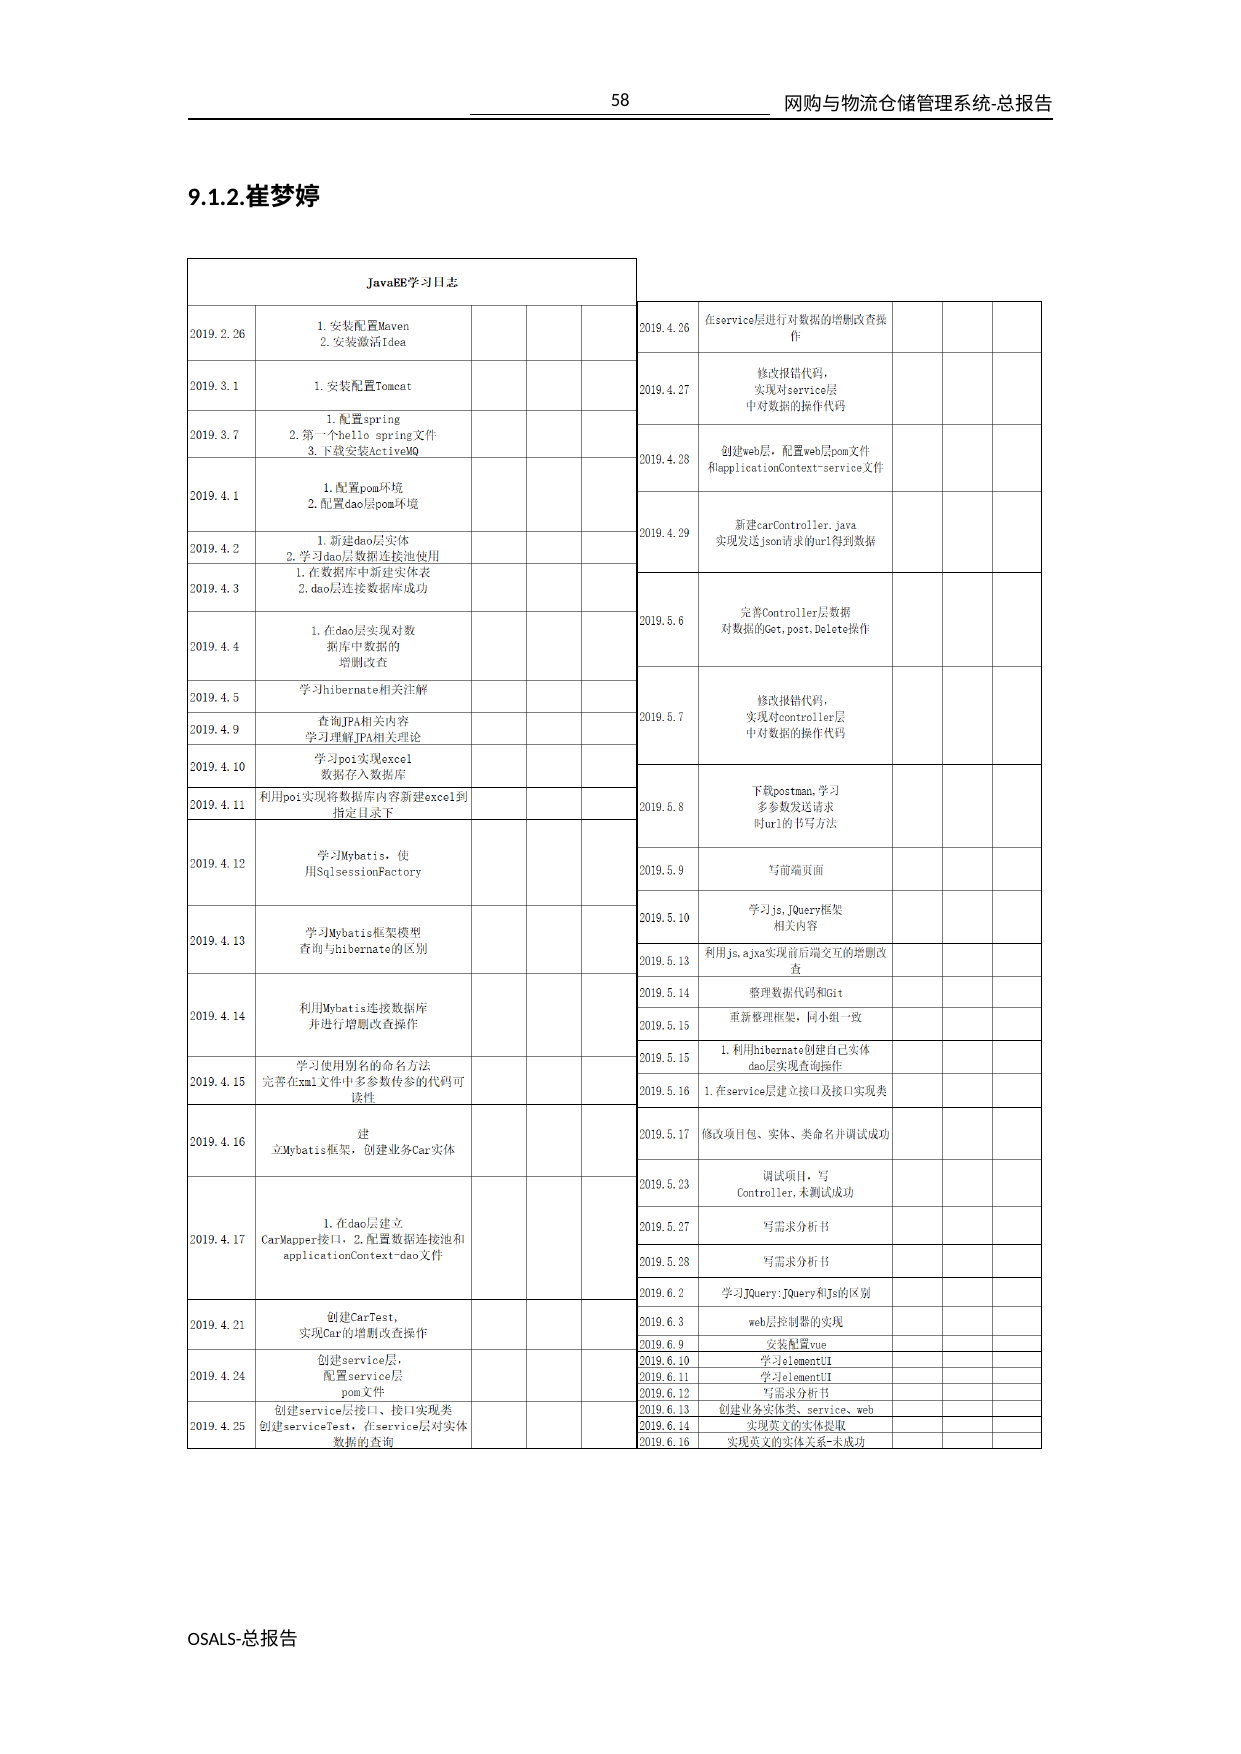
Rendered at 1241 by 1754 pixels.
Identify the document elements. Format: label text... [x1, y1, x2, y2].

subtitle 9.1.2.崔梦婷 [187, 162, 1053, 227]
picture [188, 259, 636, 1448]
picture [638, 302, 1041, 1448]
